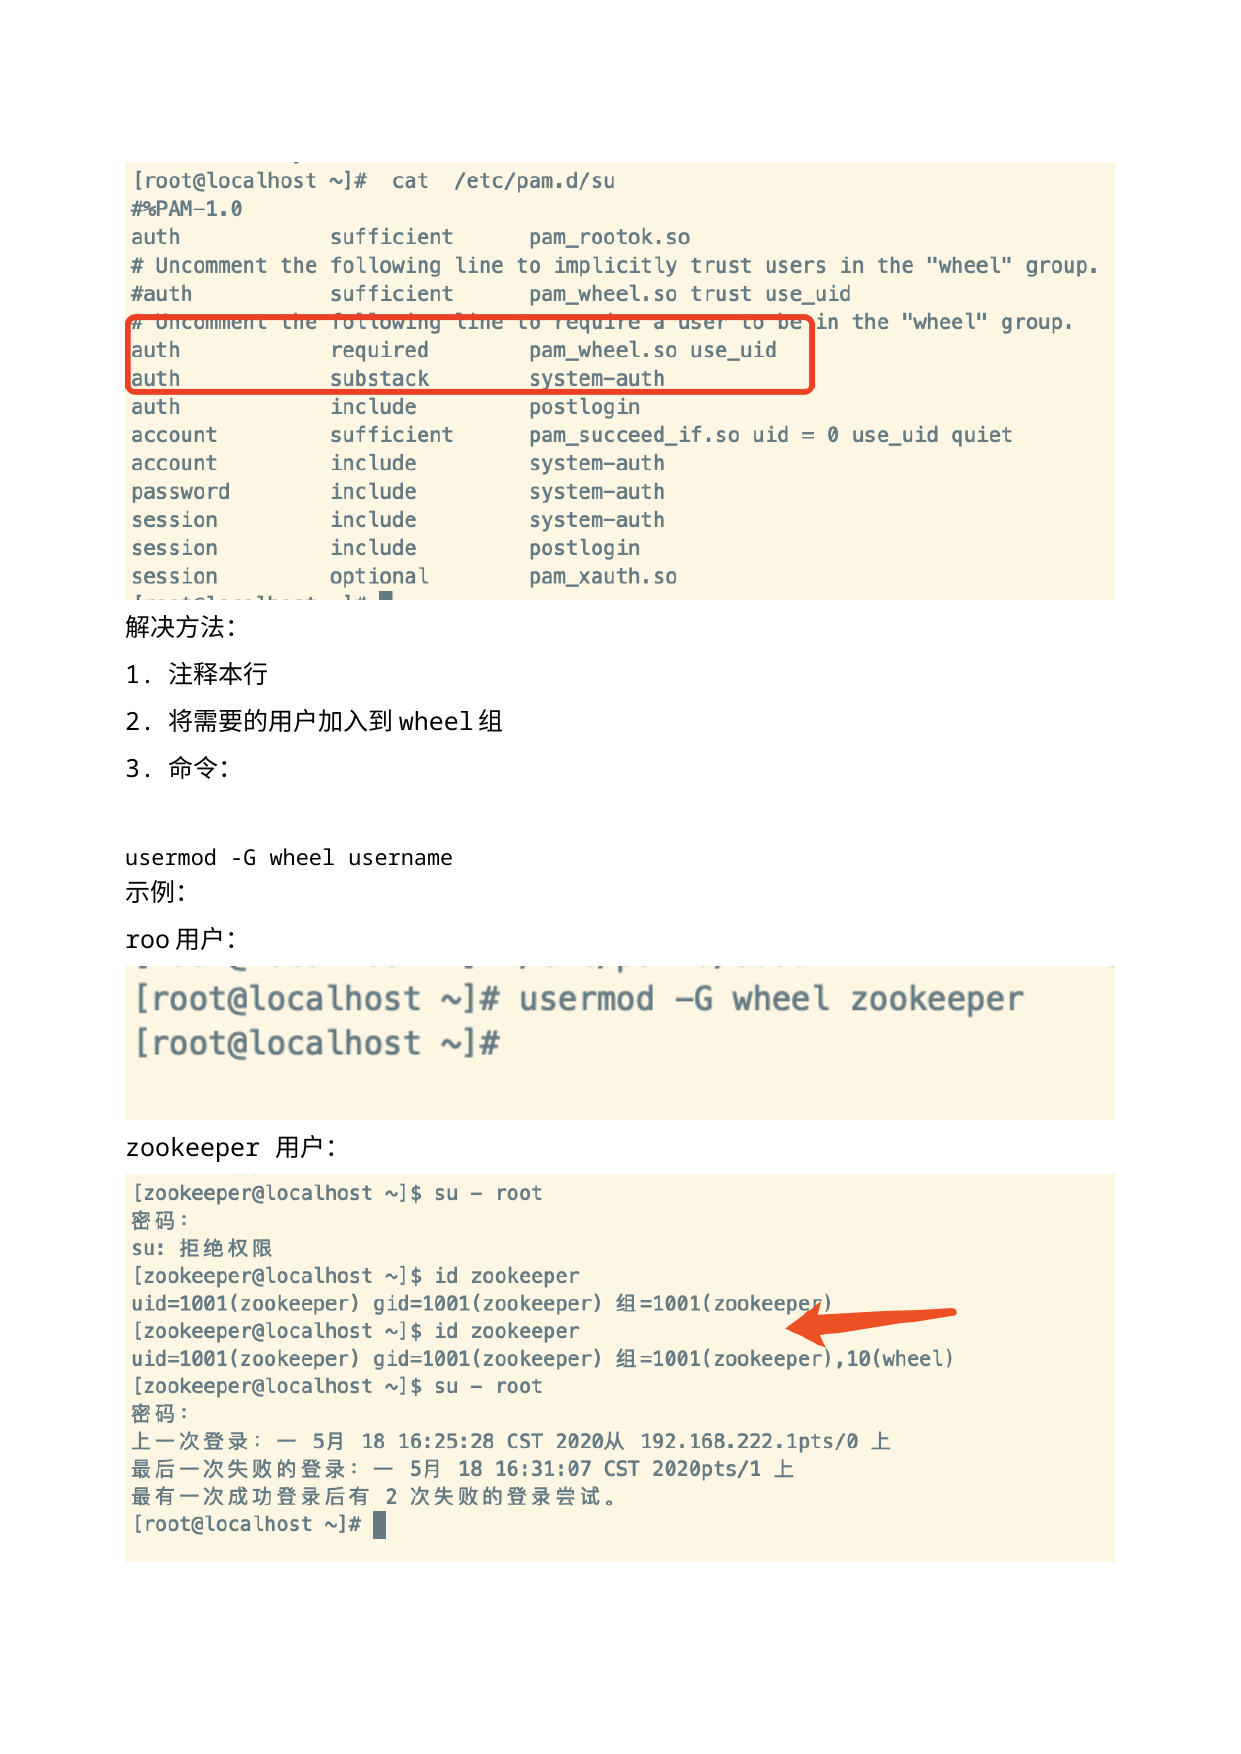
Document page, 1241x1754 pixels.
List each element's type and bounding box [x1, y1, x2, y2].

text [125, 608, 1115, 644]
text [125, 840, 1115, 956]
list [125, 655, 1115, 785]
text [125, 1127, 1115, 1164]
picture [125, 1174, 1116, 1562]
picture [125, 162, 1116, 600]
picture [125, 966, 1116, 1120]
